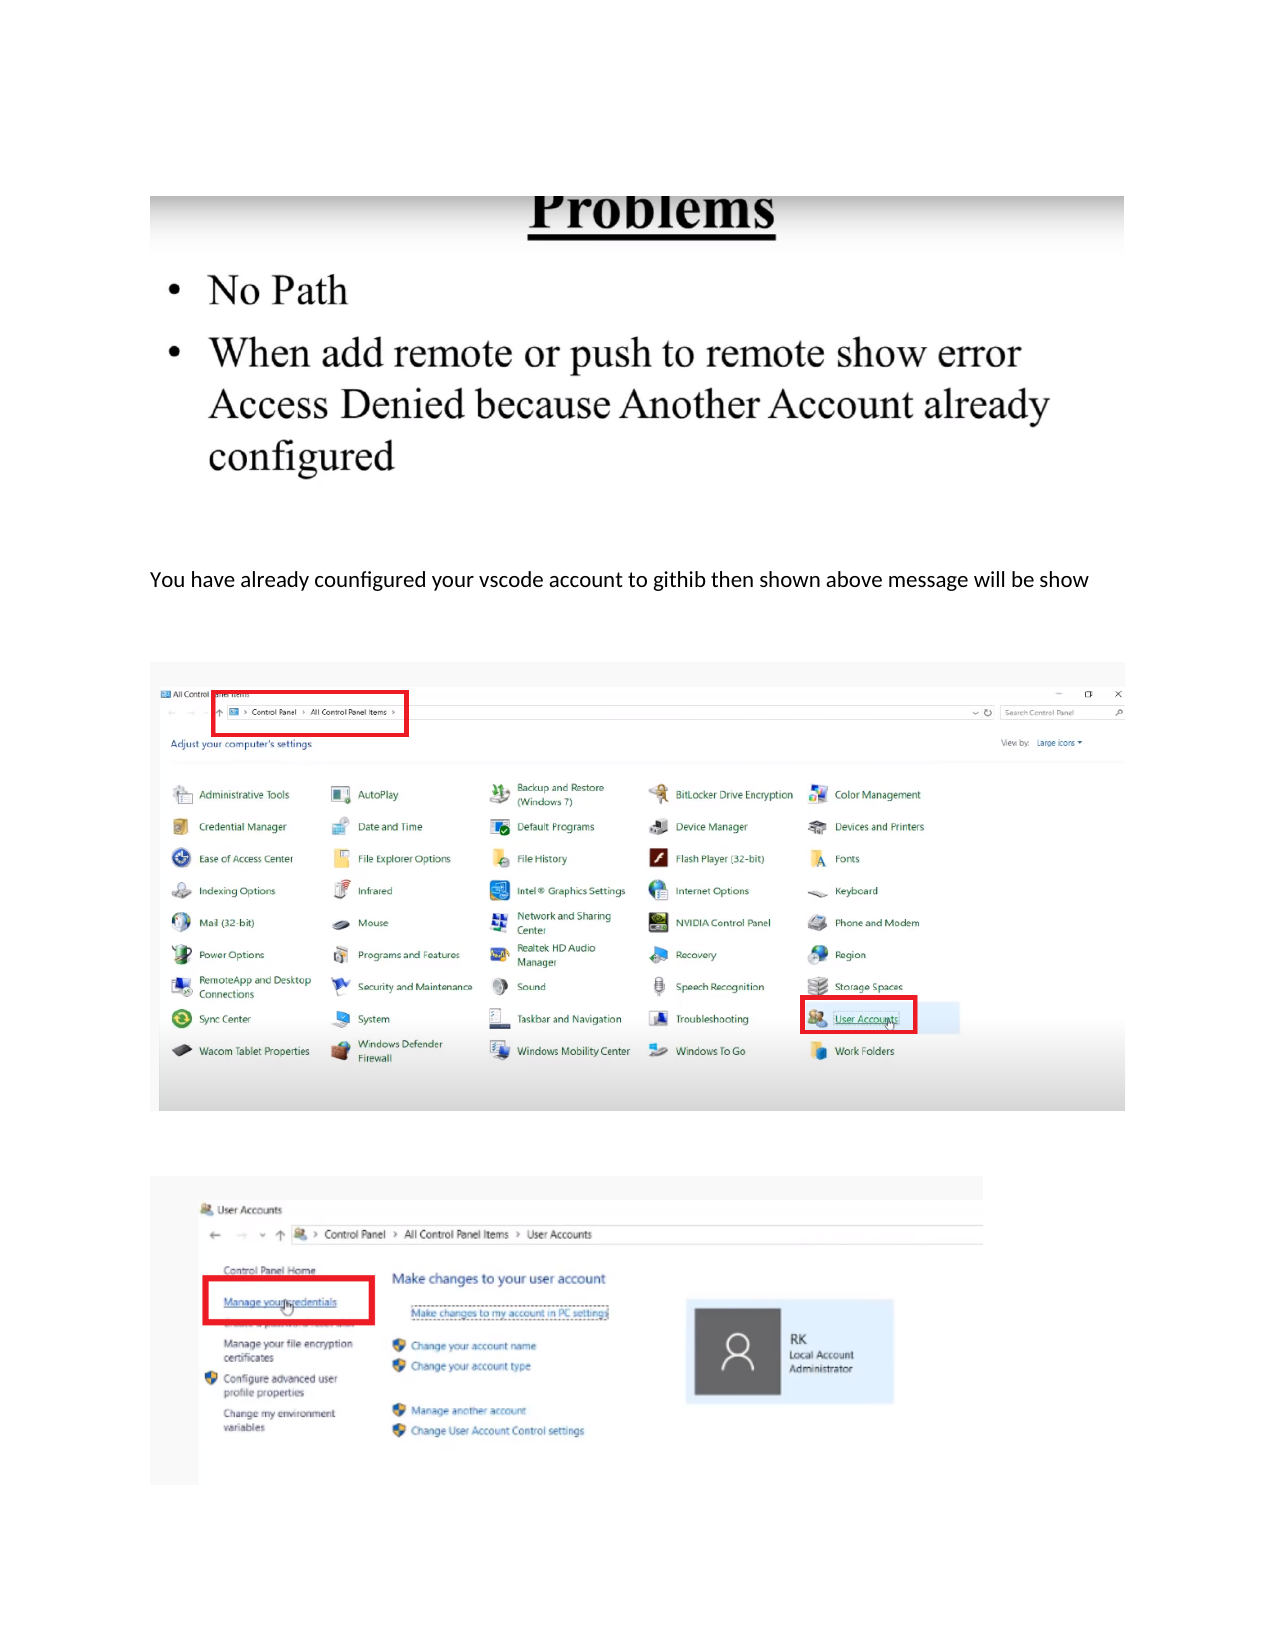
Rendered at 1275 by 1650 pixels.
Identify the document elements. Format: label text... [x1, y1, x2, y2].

picture [150, 196, 1124, 500]
picture [150, 658, 1125, 1111]
text You have already counfigured your vscode account to githib then shown above message will be show [150, 565, 1125, 593]
picture [150, 1176, 983, 1485]
